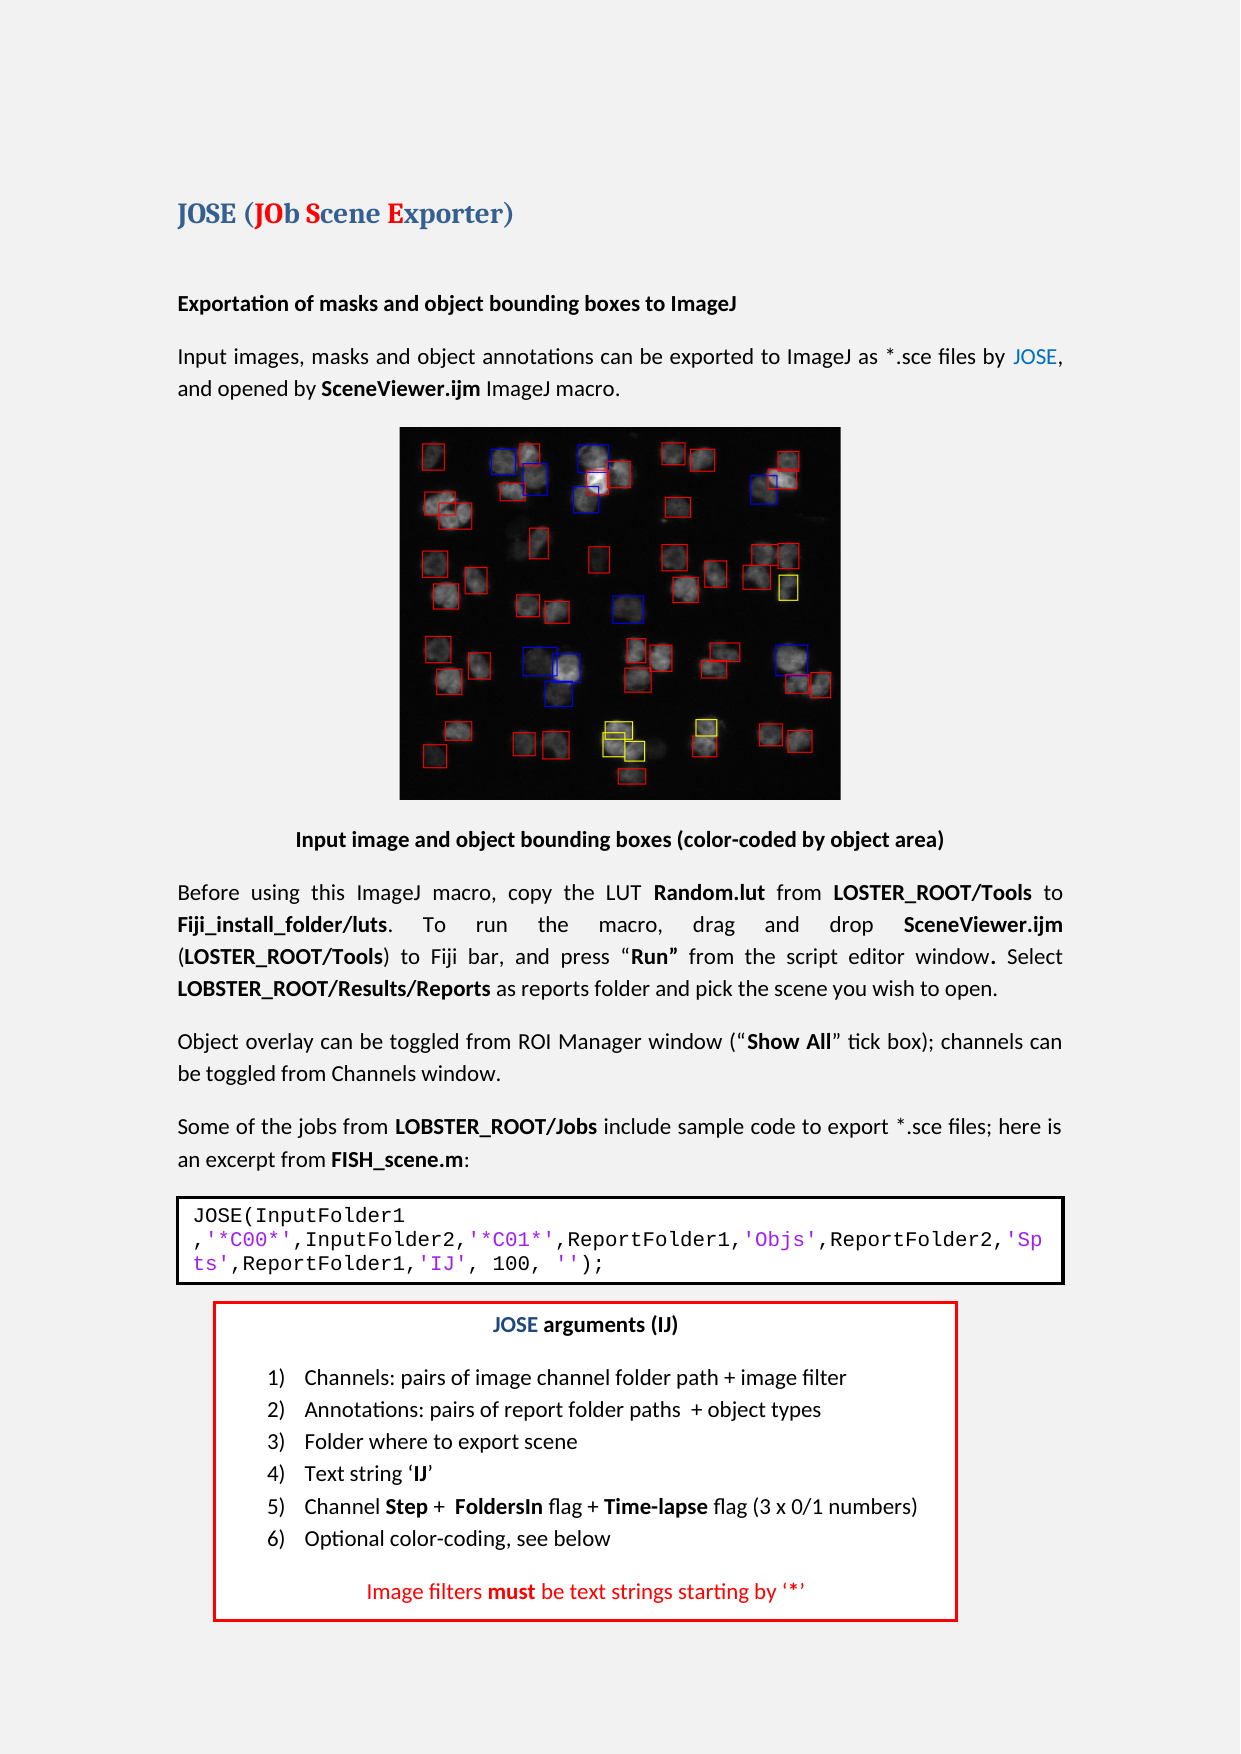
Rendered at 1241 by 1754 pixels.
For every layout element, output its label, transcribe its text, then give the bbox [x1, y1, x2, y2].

text Some of the jobs from LOBSTER_ROOT/Jobs include sample code to export *.sce files; here is an excerpt from FISH_scene.m: [177, 1112, 1063, 1173]
subtitle JOSE (JOb Scene Exporter) [177, 198, 1063, 231]
text Exportation of masks and object bounding boxes to ImageJ [177, 289, 1063, 317]
text Object overlay can be toggled from ROI Manager window (“Show All” tick box); channels can be toggled from Channels window. [177, 1027, 1063, 1087]
text Input images, masks and object annotations can be exported to ImageJ as *.sce files by JOSE, and opened by SceneViewer.ijm ImageJ macro. [177, 342, 1063, 402]
text Input image and object bounding boxes (color-coded by object area) [177, 825, 1063, 853]
text Before using this ImageJ macro, copy the LUT Random.lut from LOSTER_ROOT/Tools to Fiji_install_folder/luts. To run the macro, drag and drop SceneViewer.ijm (LOSTER_ROOT/Tools) to Fiji bar, and press “Run” from the script editor window. Select LOBSTER_ROOT/Results/Reports as reports folder and pick the scene you wish to open. [177, 878, 1063, 1002]
picture [399, 427, 841, 800]
